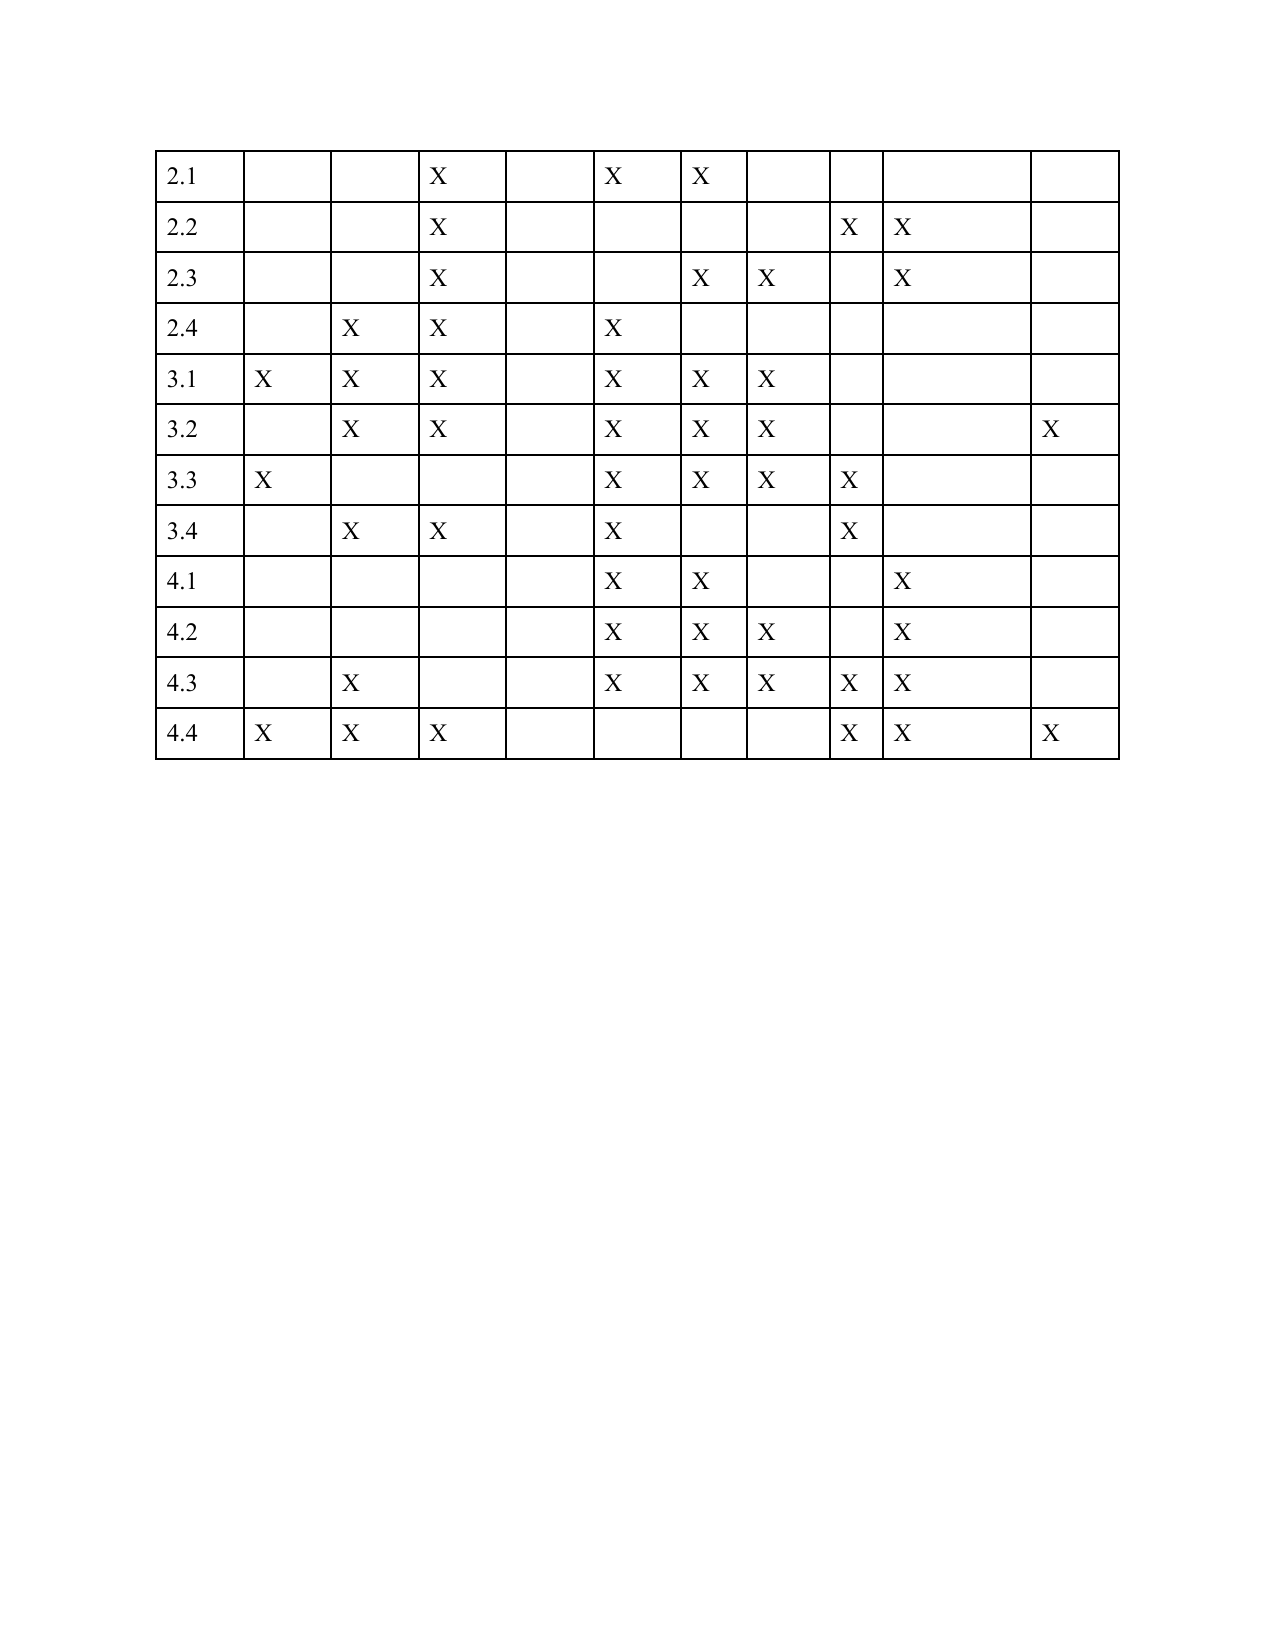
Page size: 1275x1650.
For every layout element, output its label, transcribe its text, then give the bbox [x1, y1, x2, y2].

table_cell [420, 557, 505, 606]
table_cell 2.3 [157, 253, 243, 302]
table_cell [1032, 658, 1118, 707]
table_cell X [595, 304, 680, 352]
table_cell X [831, 456, 882, 504]
table_cell X [332, 304, 418, 352]
table_cell [682, 203, 746, 251]
table_cell X [1032, 709, 1118, 757]
table_cell [682, 709, 746, 757]
table_cell X [748, 456, 829, 504]
table_cell [1032, 557, 1118, 606]
table_cell 3.4 [157, 506, 243, 555]
table_cell [420, 608, 505, 656]
table_cell X [245, 355, 330, 403]
table_cell [748, 557, 829, 606]
table_cell [507, 506, 593, 555]
table_cell [831, 405, 882, 454]
table_cell [748, 152, 829, 201]
table_cell 2.2 [157, 203, 243, 251]
table_cell 3.2 [157, 405, 243, 454]
table_cell [507, 304, 593, 352]
table_cell [245, 405, 330, 454]
table_cell [507, 152, 593, 201]
table_cell X [332, 355, 418, 403]
table_cell X [420, 709, 505, 757]
table_cell [507, 203, 593, 251]
table_cell [831, 608, 882, 656]
table_cell X [682, 253, 746, 302]
table_cell [245, 152, 330, 201]
table_cell [831, 557, 882, 606]
table_cell X [595, 405, 680, 454]
table_cell [1032, 456, 1118, 504]
table_cell 2.4 [157, 304, 243, 352]
table_cell [595, 253, 680, 302]
table_cell 4.1 [157, 557, 243, 606]
table_cell X [595, 557, 680, 606]
table_cell [507, 355, 593, 403]
table_cell X [332, 506, 418, 555]
table_cell [831, 304, 882, 352]
table_cell [420, 658, 505, 707]
table_cell [748, 709, 829, 757]
table_cell 4.4 [157, 709, 243, 757]
table_cell [245, 506, 330, 555]
table_cell X [831, 203, 882, 251]
table_cell [245, 608, 330, 656]
table_cell [831, 152, 882, 201]
table_cell [507, 405, 593, 454]
table_cell 4.2 [157, 608, 243, 656]
table_cell [1032, 152, 1118, 201]
table_cell 3.3 [157, 456, 243, 504]
table_cell [884, 152, 1030, 201]
table_cell X [748, 253, 829, 302]
table_cell [884, 456, 1030, 504]
table_cell [507, 709, 593, 757]
table_cell X [682, 658, 746, 707]
table_cell [332, 456, 418, 504]
table_cell X [682, 608, 746, 656]
table_cell [884, 506, 1030, 555]
table_cell [507, 658, 593, 707]
table_cell 4.3 [157, 658, 243, 707]
table_cell X [595, 608, 680, 656]
table_cell [1032, 253, 1118, 302]
table_cell X [682, 152, 746, 201]
table_cell X [884, 709, 1030, 757]
table_cell X [595, 506, 680, 555]
table_cell [682, 506, 746, 555]
table_cell X [595, 152, 680, 201]
table_cell X [748, 355, 829, 403]
table_cell [332, 608, 418, 656]
table_cell [332, 253, 418, 302]
table_cell X [595, 658, 680, 707]
table_cell [245, 253, 330, 302]
table_cell X [748, 405, 829, 454]
table_cell [748, 203, 829, 251]
table_cell 3.1 [157, 355, 243, 403]
table_cell [1032, 608, 1118, 656]
table_cell X [420, 203, 505, 251]
table_cell X [245, 456, 330, 504]
table_cell X [884, 253, 1030, 302]
table_cell X [884, 608, 1030, 656]
table_cell 2.1 [157, 152, 243, 201]
table_cell X [245, 709, 330, 757]
table_cell [1032, 355, 1118, 403]
table_cell [682, 304, 746, 352]
table_cell [332, 203, 418, 251]
table_cell X [332, 405, 418, 454]
table_cell [1032, 304, 1118, 352]
table_cell [831, 253, 882, 302]
table_cell [332, 557, 418, 606]
table_cell X [682, 456, 746, 504]
table_cell X [682, 355, 746, 403]
table_cell [507, 456, 593, 504]
table_cell X [831, 658, 882, 707]
table_cell [884, 355, 1030, 403]
table_cell [245, 658, 330, 707]
table_cell X [420, 355, 505, 403]
table_cell X [332, 709, 418, 757]
table_cell [245, 304, 330, 352]
table_cell [245, 203, 330, 251]
table_cell X [332, 658, 418, 707]
table_cell [1032, 506, 1118, 555]
table_cell [884, 405, 1030, 454]
table_cell X [884, 557, 1030, 606]
table_cell X [682, 405, 746, 454]
table_cell X [748, 658, 829, 707]
table_cell X [831, 506, 882, 555]
table_cell [507, 608, 593, 656]
table_cell X [595, 456, 680, 504]
table_cell X [831, 709, 882, 757]
table_cell X [748, 608, 829, 656]
table_cell [748, 506, 829, 555]
table_cell [831, 355, 882, 403]
table_cell X [420, 304, 505, 352]
table_cell [332, 152, 418, 201]
table_cell X [595, 355, 680, 403]
table_cell [507, 557, 593, 606]
table_cell [748, 304, 829, 352]
table_cell [1032, 203, 1118, 251]
table_cell X [420, 405, 505, 454]
table_cell [420, 456, 505, 504]
table_cell X [884, 203, 1030, 251]
table_cell X [420, 152, 505, 201]
table_cell [595, 709, 680, 757]
table_cell X [420, 253, 505, 302]
table_cell X [884, 658, 1030, 707]
table_cell [595, 203, 680, 251]
table_cell [245, 557, 330, 606]
table_cell X [682, 557, 746, 606]
table_cell [884, 304, 1030, 352]
table_cell X [420, 506, 505, 555]
table_cell [507, 253, 593, 302]
table_cell X [1032, 405, 1118, 454]
